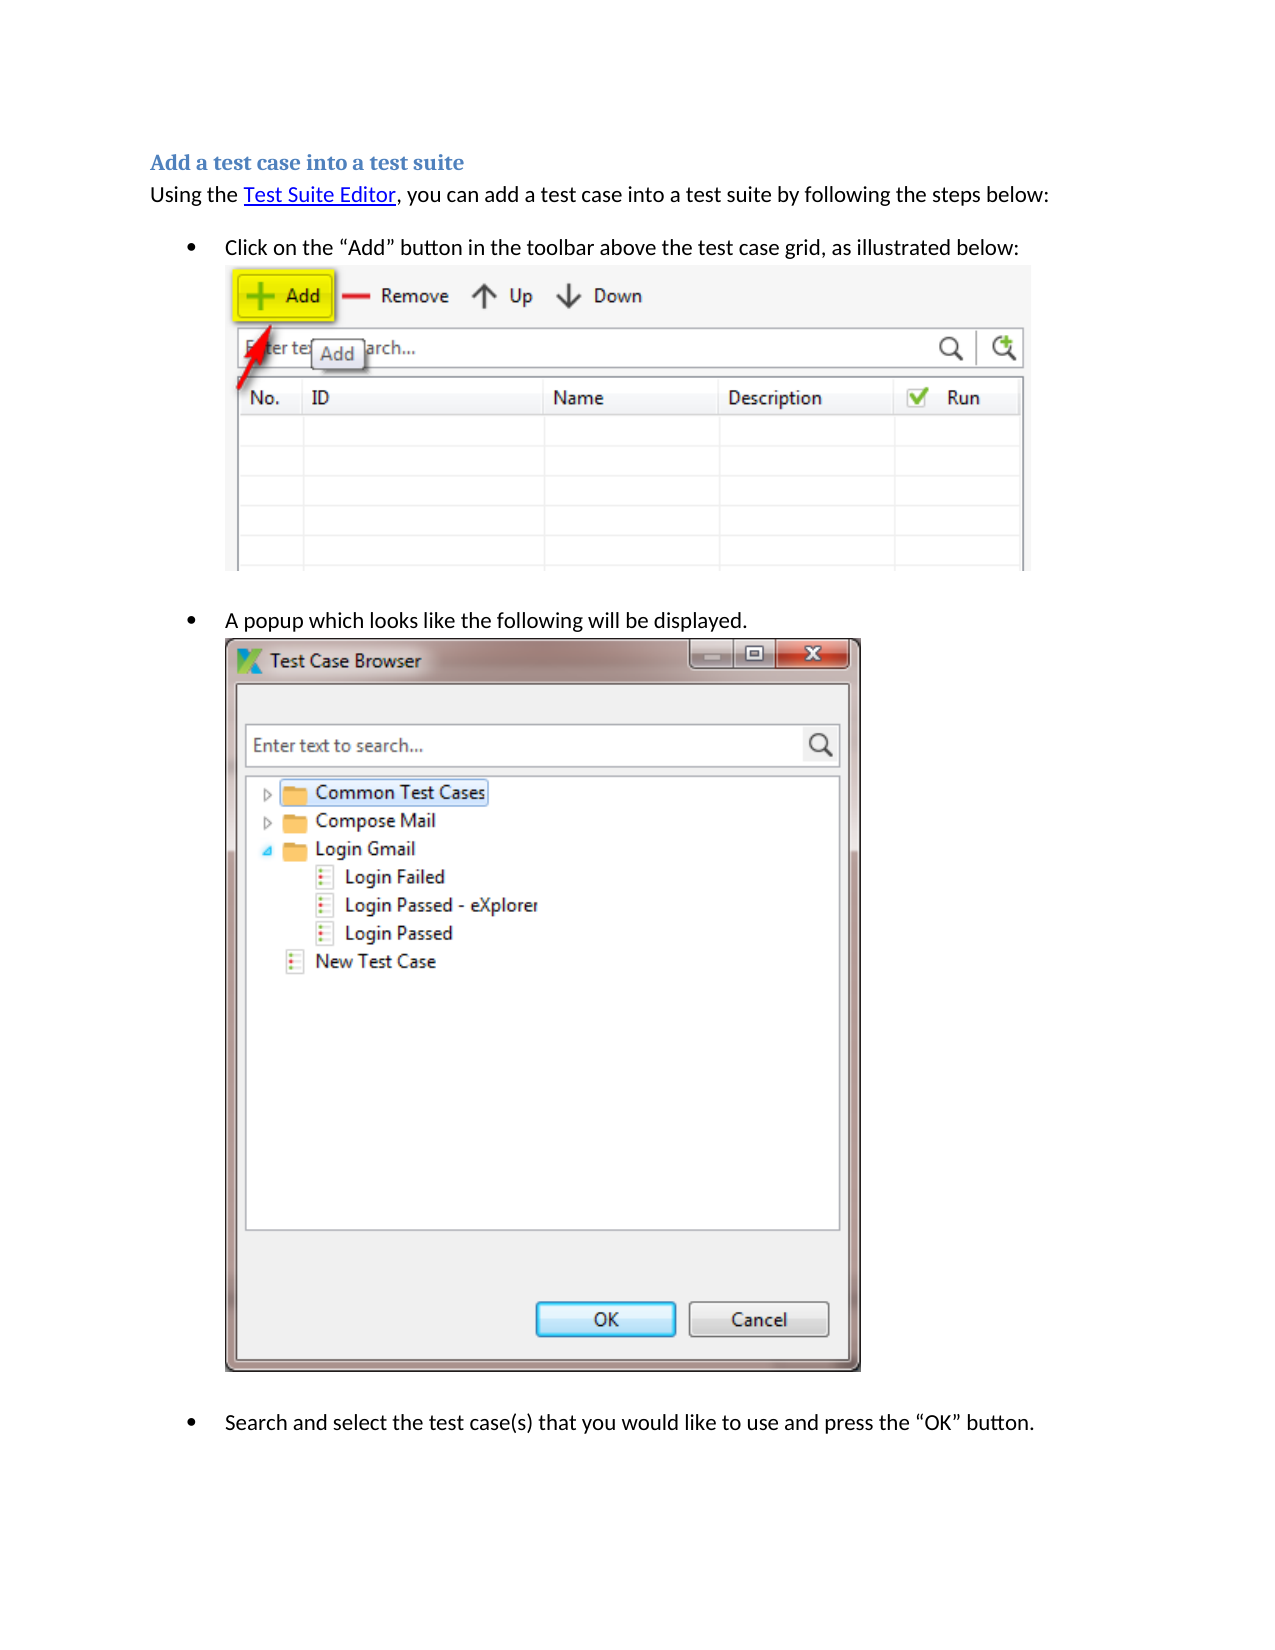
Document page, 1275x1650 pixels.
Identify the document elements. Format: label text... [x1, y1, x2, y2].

list A popup which looks like the following will be displayed. [187, 606, 1125, 634]
picture [225, 638, 861, 1372]
subtitle Add a test case into a test suite [150, 150, 1125, 176]
list Search and select the test case(s) that you would like to use and press the “OK” button. [187, 1408, 1125, 1436]
list Click on the “Add” button in the toolbar above the test case grid, as illustrated below: [187, 233, 1125, 261]
text Using the Test Suite Editor, you can add a test case into a test suite by following the steps below: [150, 180, 1125, 208]
picture [225, 265, 1032, 571]
